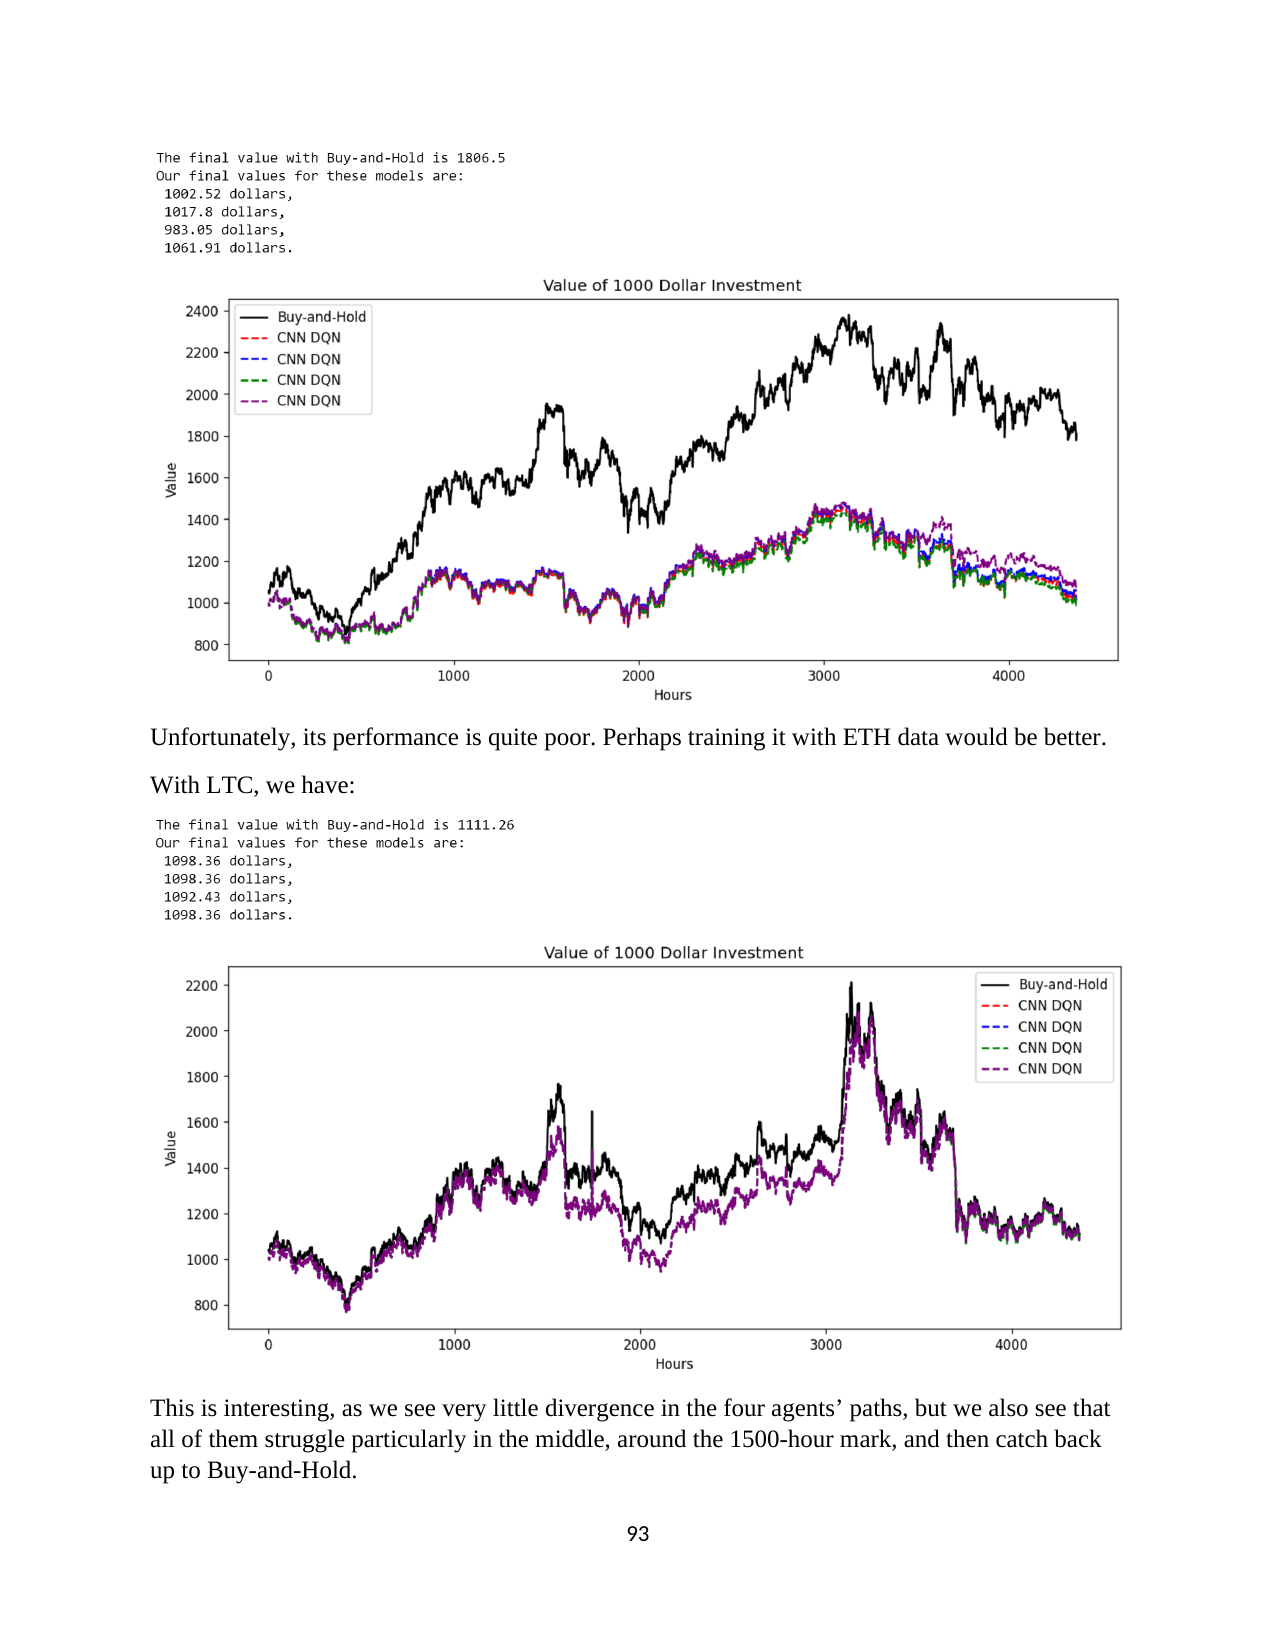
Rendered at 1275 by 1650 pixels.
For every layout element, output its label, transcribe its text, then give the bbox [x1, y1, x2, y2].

text With LTC, we have: [150, 770, 1125, 799]
text This is interesting, as we see very little divergence in the four agents’ paths, but we also see that all of them struggle particularly in the middle, around the 1500-hour mark, and then catch back up to Buy-and-Hold. [150, 1393, 1125, 1483]
picture [150, 817, 1125, 1374]
picture [150, 150, 1125, 704]
text Unfortunately, its performance is quite poor. Perhaps training it with ETH data would be better. [150, 722, 1125, 751]
